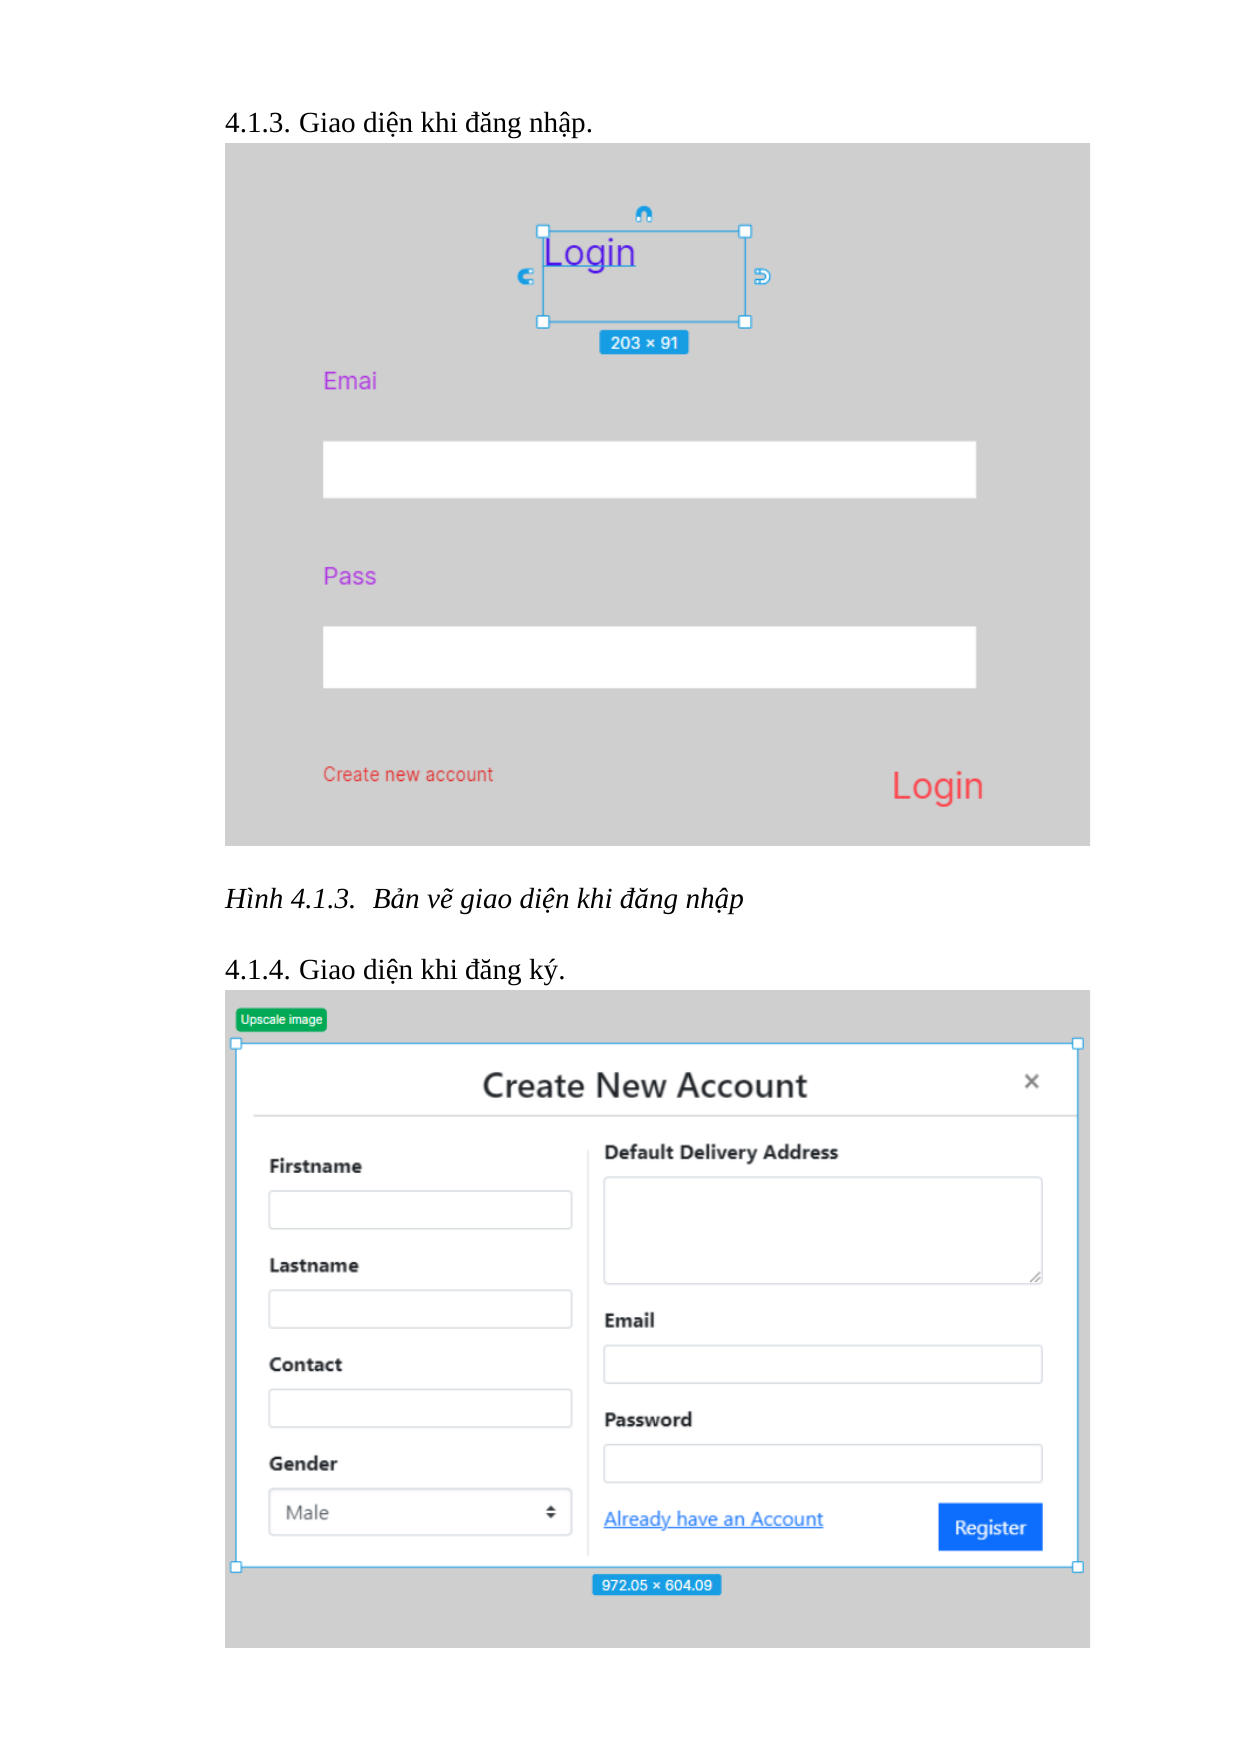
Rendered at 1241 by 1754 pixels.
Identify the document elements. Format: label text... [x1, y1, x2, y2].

subtitle 4.1.4. Giao diện khi đăng ký. [225, 952, 1090, 986]
picture [225, 143, 1091, 846]
text Hình 4.1.3. Bản vẽ giao diện khi đăng nhập [225, 881, 1090, 914]
subtitle 4.1.3. Giao diện khi đăng nhập. [225, 105, 1090, 138]
picture [225, 990, 1091, 1648]
